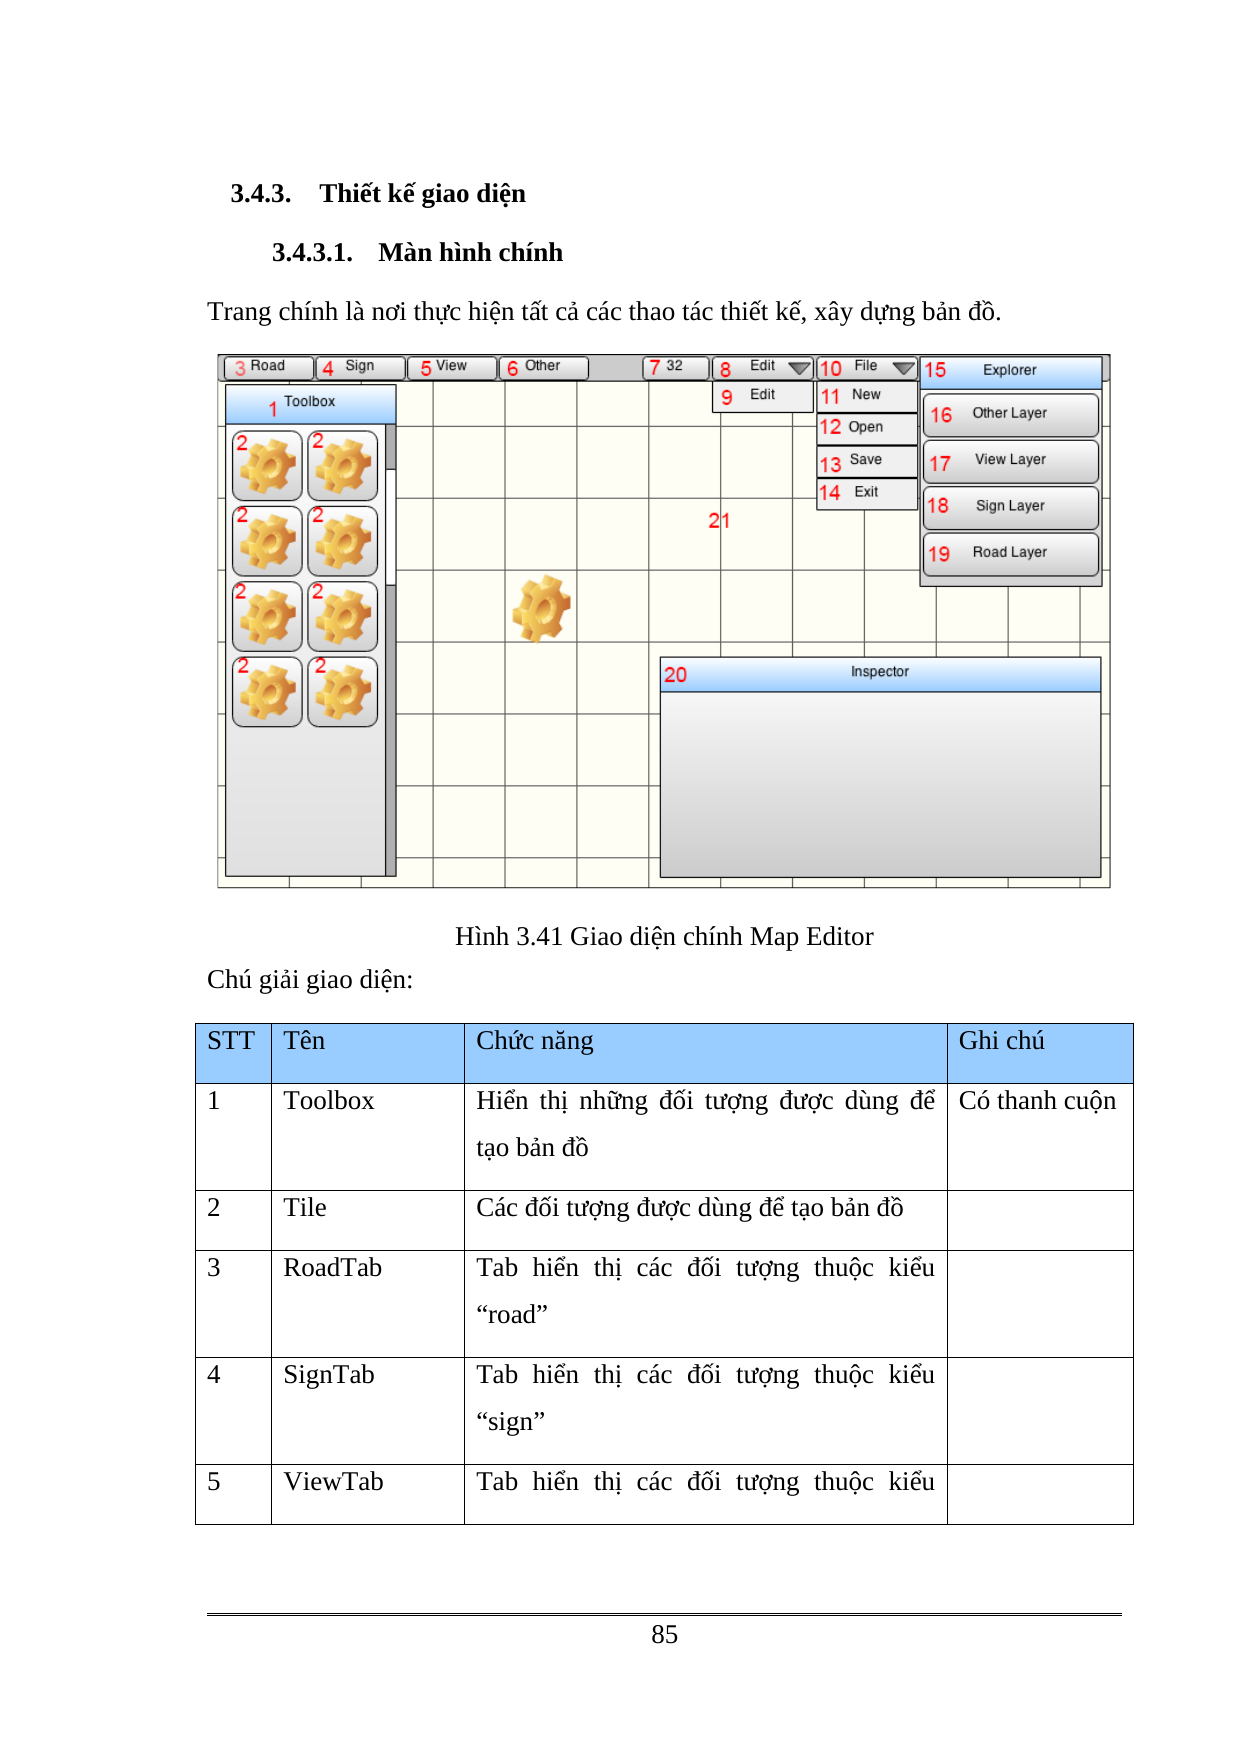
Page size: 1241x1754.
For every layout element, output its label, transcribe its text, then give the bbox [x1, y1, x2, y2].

table_cell Các đối tượng được dùng để tạo bản đồ [465, 1191, 947, 1250]
table_cell 3 [196, 1251, 271, 1357]
subtitle Màn hình chính [272, 236, 1122, 267]
table_cell Hiển thị những đối tượng được dùng để tạo bản đồ [465, 1084, 947, 1190]
table_cell ViewTab [272, 1465, 464, 1524]
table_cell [465, 1465, 947, 1524]
table_cell Toolbox [272, 1084, 464, 1190]
subtitle Thiết kế giao diện [230, 177, 1122, 208]
table_cell [948, 1191, 1133, 1250]
table_cell Có thanh cuộn [948, 1084, 1133, 1190]
table_header Chức năng [465, 1024, 947, 1083]
table_cell [948, 1251, 1133, 1357]
table_cell [948, 1465, 1133, 1524]
table_cell 5 [196, 1465, 271, 1524]
table_header STT [196, 1024, 271, 1083]
text Trang chính là nơi thực hiện tất cả các thao tác thiết kế, xây dựng bản đồ. [207, 296, 1122, 327]
table_cell RoadTab [272, 1251, 464, 1357]
table_cell SignTab [272, 1358, 464, 1464]
table_cell 1 [196, 1084, 271, 1190]
table_header Tên [272, 1024, 464, 1083]
table_cell Tab hiển thị các đối tượng thuộc kiểu “road” [465, 1251, 947, 1357]
table_cell 2 [196, 1191, 271, 1250]
table_cell Tab hiển thị các đối tượng thuộc kiểu “sign” [465, 1358, 947, 1464]
table_cell Tile [272, 1191, 464, 1250]
table_header Ghi chú [948, 1024, 1133, 1083]
table_cell 4 [196, 1358, 271, 1464]
picture [217, 354, 1112, 892]
text Chú giải giao diện: [207, 963, 1122, 995]
table_cell [948, 1358, 1133, 1464]
